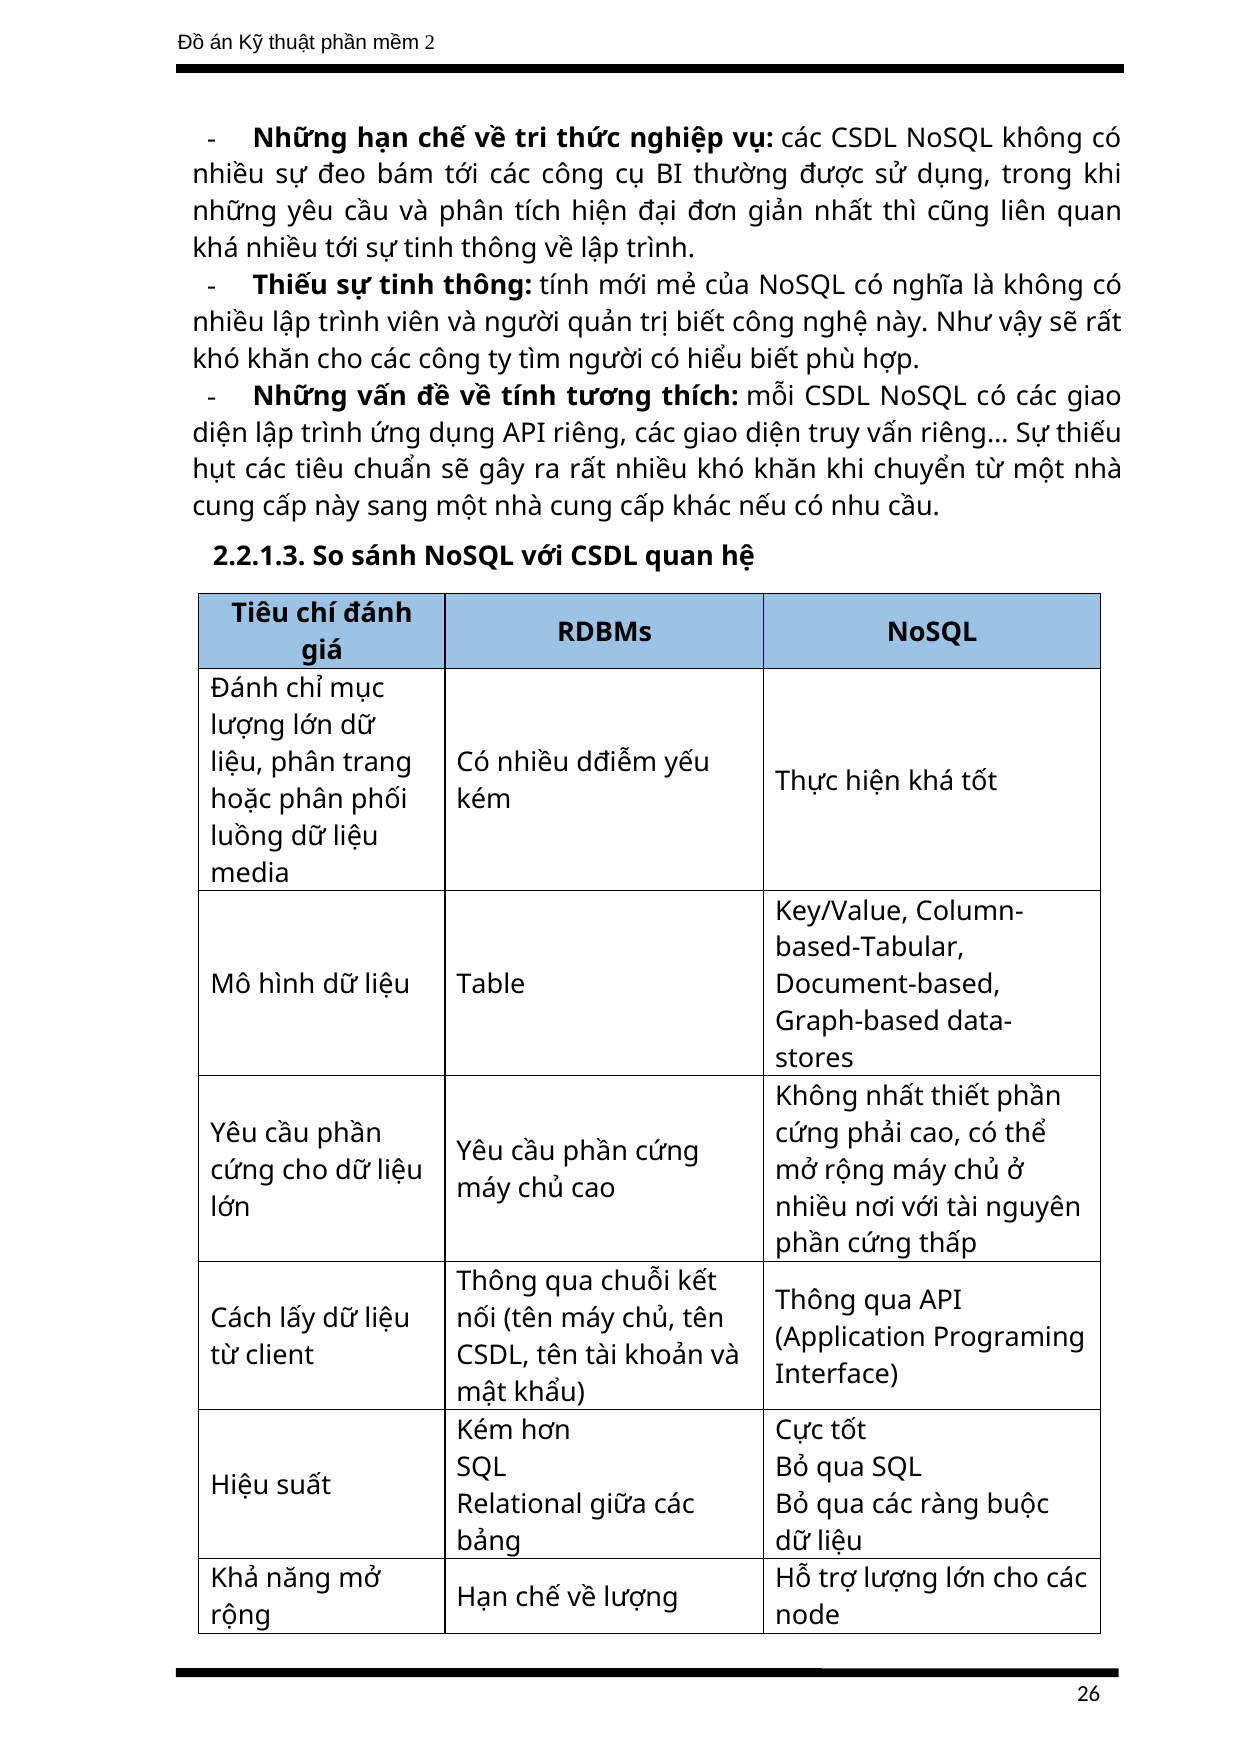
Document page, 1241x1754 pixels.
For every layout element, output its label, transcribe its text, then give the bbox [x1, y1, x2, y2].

table_cell Yêu cầu phần cứng cho dữ liệu lớn [199, 1076, 444, 1261]
text 2.2.1.3. So sánh NoSQL với CSDL quan hệ [213, 536, 1122, 573]
list Những hạn chế về tri thức nghiệp vụ: các CSDL NoSQL không có nhiều sự đeo bám tới các công cụ BI thường được sử dụng, trong khi những yêu cầu và phân tích hiện đại đơn giản nhất thì cũng liên quan khá nhiều tới sự tinh thông về lập trình. [192, 118, 1122, 266]
table_header Tiêu chí đánh giá [199, 594, 444, 668]
table_cell Hạn chế về lượng [446, 1559, 763, 1633]
table_cell Table [446, 891, 763, 1075]
table_cell Thông qua API (Application Programing Interface) [764, 1262, 1100, 1409]
table_cell Yêu cầu phần cứng máy chủ cao [446, 1076, 763, 1261]
table_header NoSQL [764, 594, 1100, 668]
table_cell Có nhiều dđiễm yếu kém [446, 669, 763, 890]
table_cell Key/Value, Column-based-Tabular, Document-based, Graph-based data-stores [764, 891, 1100, 1075]
table_header RDBMs [446, 594, 763, 668]
table_cell Mô hình dữ liệu [199, 891, 444, 1075]
list Những vấn đề về tính tương thích: mỗi CSDL NoSQL có các giao diện lập trình ứng dụng API riêng, các giao diện truy vấn riêng… Sự thiếu hụt các tiêu chuẩn sẽ gây ra rất nhiều khó khăn khi chuyển từ một nhà cung cấp này sang một nhà cung cấp khác nếu có nhu cầu. [192, 376, 1122, 524]
table_cell Hỗ trợ lượng lớn cho các node [764, 1559, 1100, 1633]
table_cell Thông qua chuỗi kết nối (tên máy chủ, tên CSDL, tên tài khoản và mật khẩu) [446, 1262, 763, 1409]
table_cell Khả năng mở rộng [199, 1559, 444, 1633]
table_cell Hiệu suất [199, 1410, 444, 1558]
table_cell Kém hơn SQL Relational giữa các bảng [446, 1410, 763, 1558]
list Thiếu sự tinh thông: tính mới mẻ của NoSQL có nghĩa là không có nhiều lập trình viên và người quản trị biết công nghệ này. Như vậy sẽ rất khó khăn cho các công ty tìm người có hiểu biết phù hợp. [192, 266, 1122, 376]
table_cell Cực tốt Bỏ qua SQL Bỏ qua các ràng buộc dữ liệu [764, 1410, 1100, 1558]
table_cell Không nhất thiết phần cứng phải cao, có thể mở rộng máy chủ ở nhiều nơi với tài nguyên phần cứng thấp [764, 1076, 1100, 1261]
table_cell Đánh chỉ mục lượng lớn dữ liệu, phân trang hoặc phân phối luồng dữ liệu media [199, 669, 444, 890]
table_cell Cách lấy dữ liệu từ client [199, 1262, 444, 1409]
table_cell Thực hiện khá tốt [764, 669, 1100, 890]
